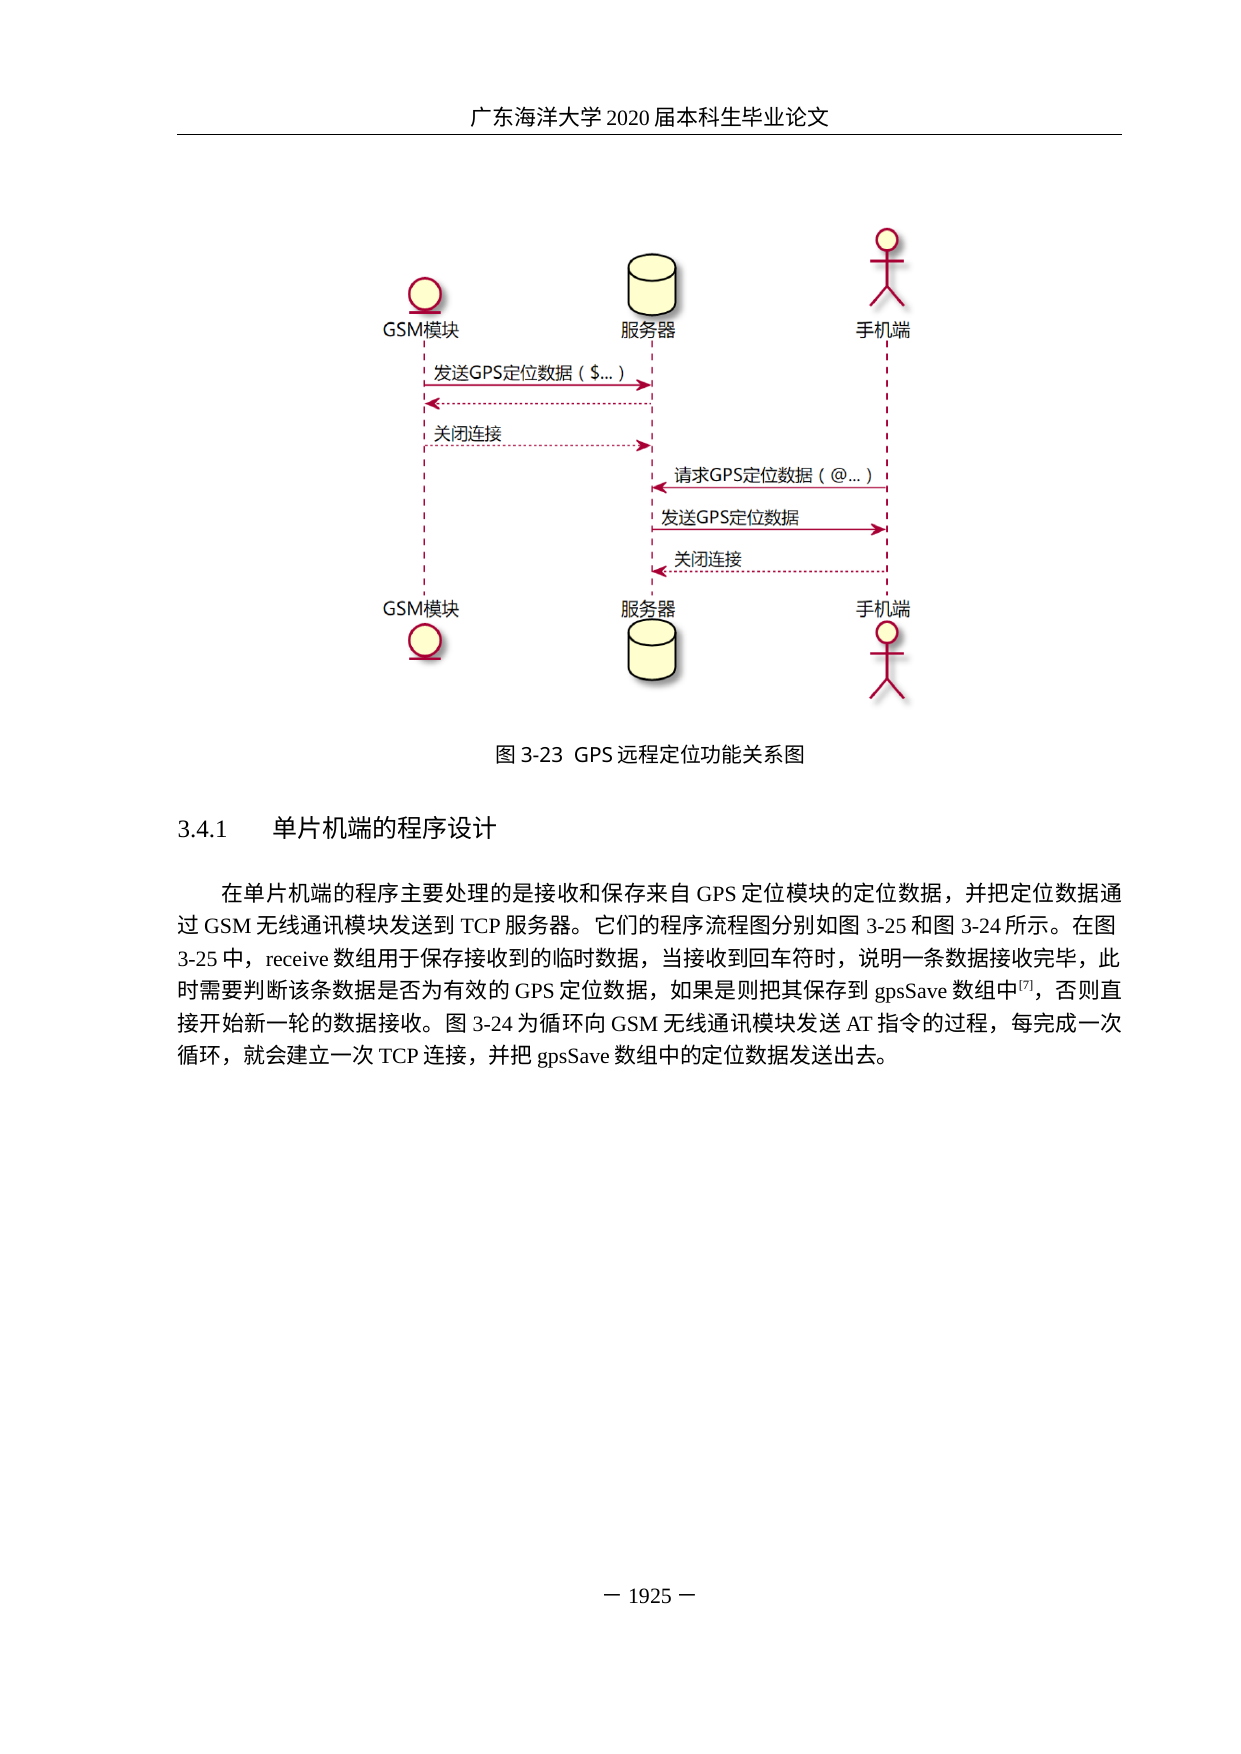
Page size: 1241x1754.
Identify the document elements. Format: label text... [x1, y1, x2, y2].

picture [374, 223, 925, 710]
